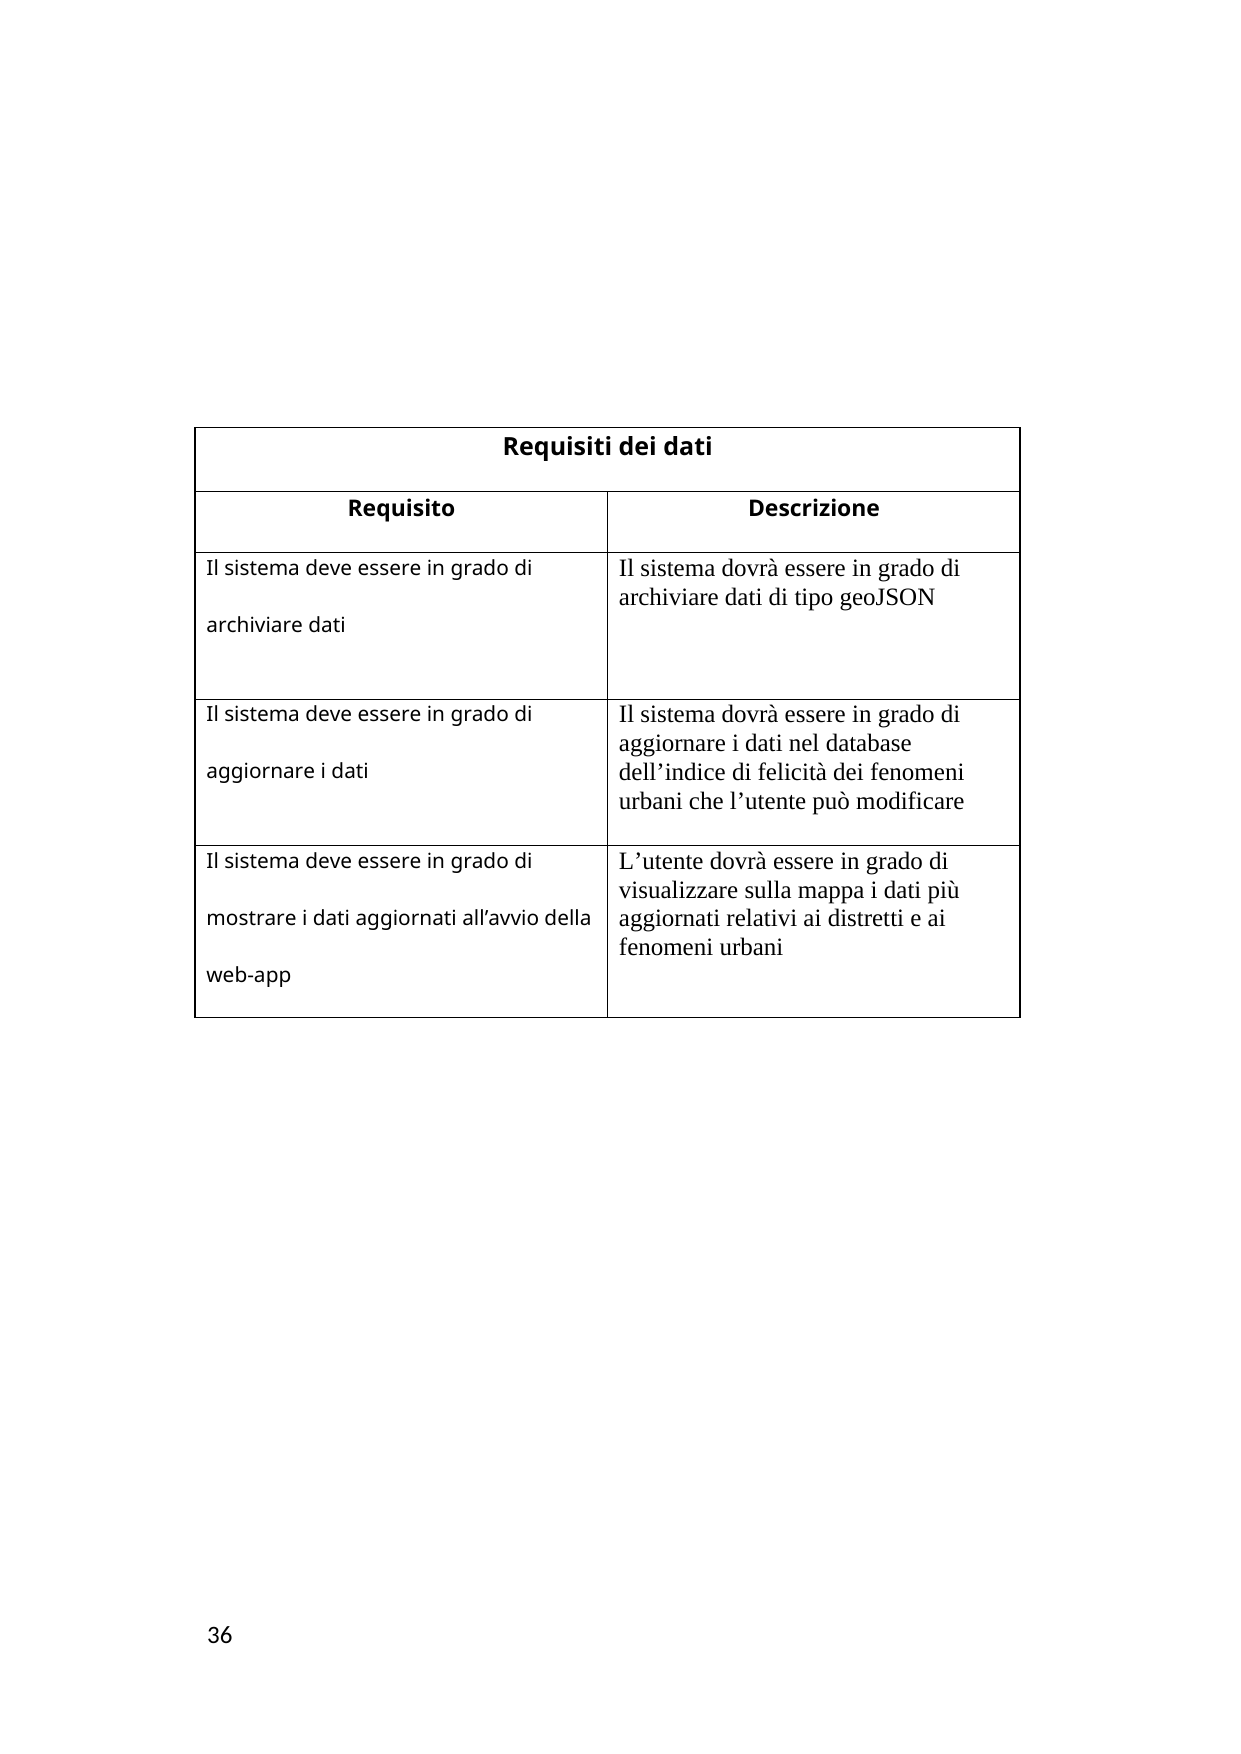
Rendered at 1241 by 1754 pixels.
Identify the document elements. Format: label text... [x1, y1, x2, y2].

table_cell Il sistema deve essere in grado di archiviare dati [196, 553, 607, 698]
table_header Requisiti dei dati [196, 428, 1019, 491]
table_cell Requisito [196, 492, 607, 552]
table_cell Descrizione [608, 492, 1019, 552]
table_cell L’utente dovrà essere in grado di visualizzare sulla mappa i dati più aggiornati relativi ai distretti e ai fenomeni urbani [608, 846, 1019, 1017]
table_cell Il sistema deve essere in grado di aggiornare i dati [196, 700, 607, 845]
table_cell Il sistema deve essere in grado di mostrare i dati aggiornati all’avvio della web-app [196, 846, 607, 1017]
table_cell Il sistema dovrà essere in grado di archiviare dati di tipo geoJSON [608, 553, 1019, 698]
table_cell Il sistema dovrà essere in grado di aggiornare i dati nel database dell’indice di felicità dei fenomeni urbani che l’utente può modificare [608, 700, 1019, 845]
